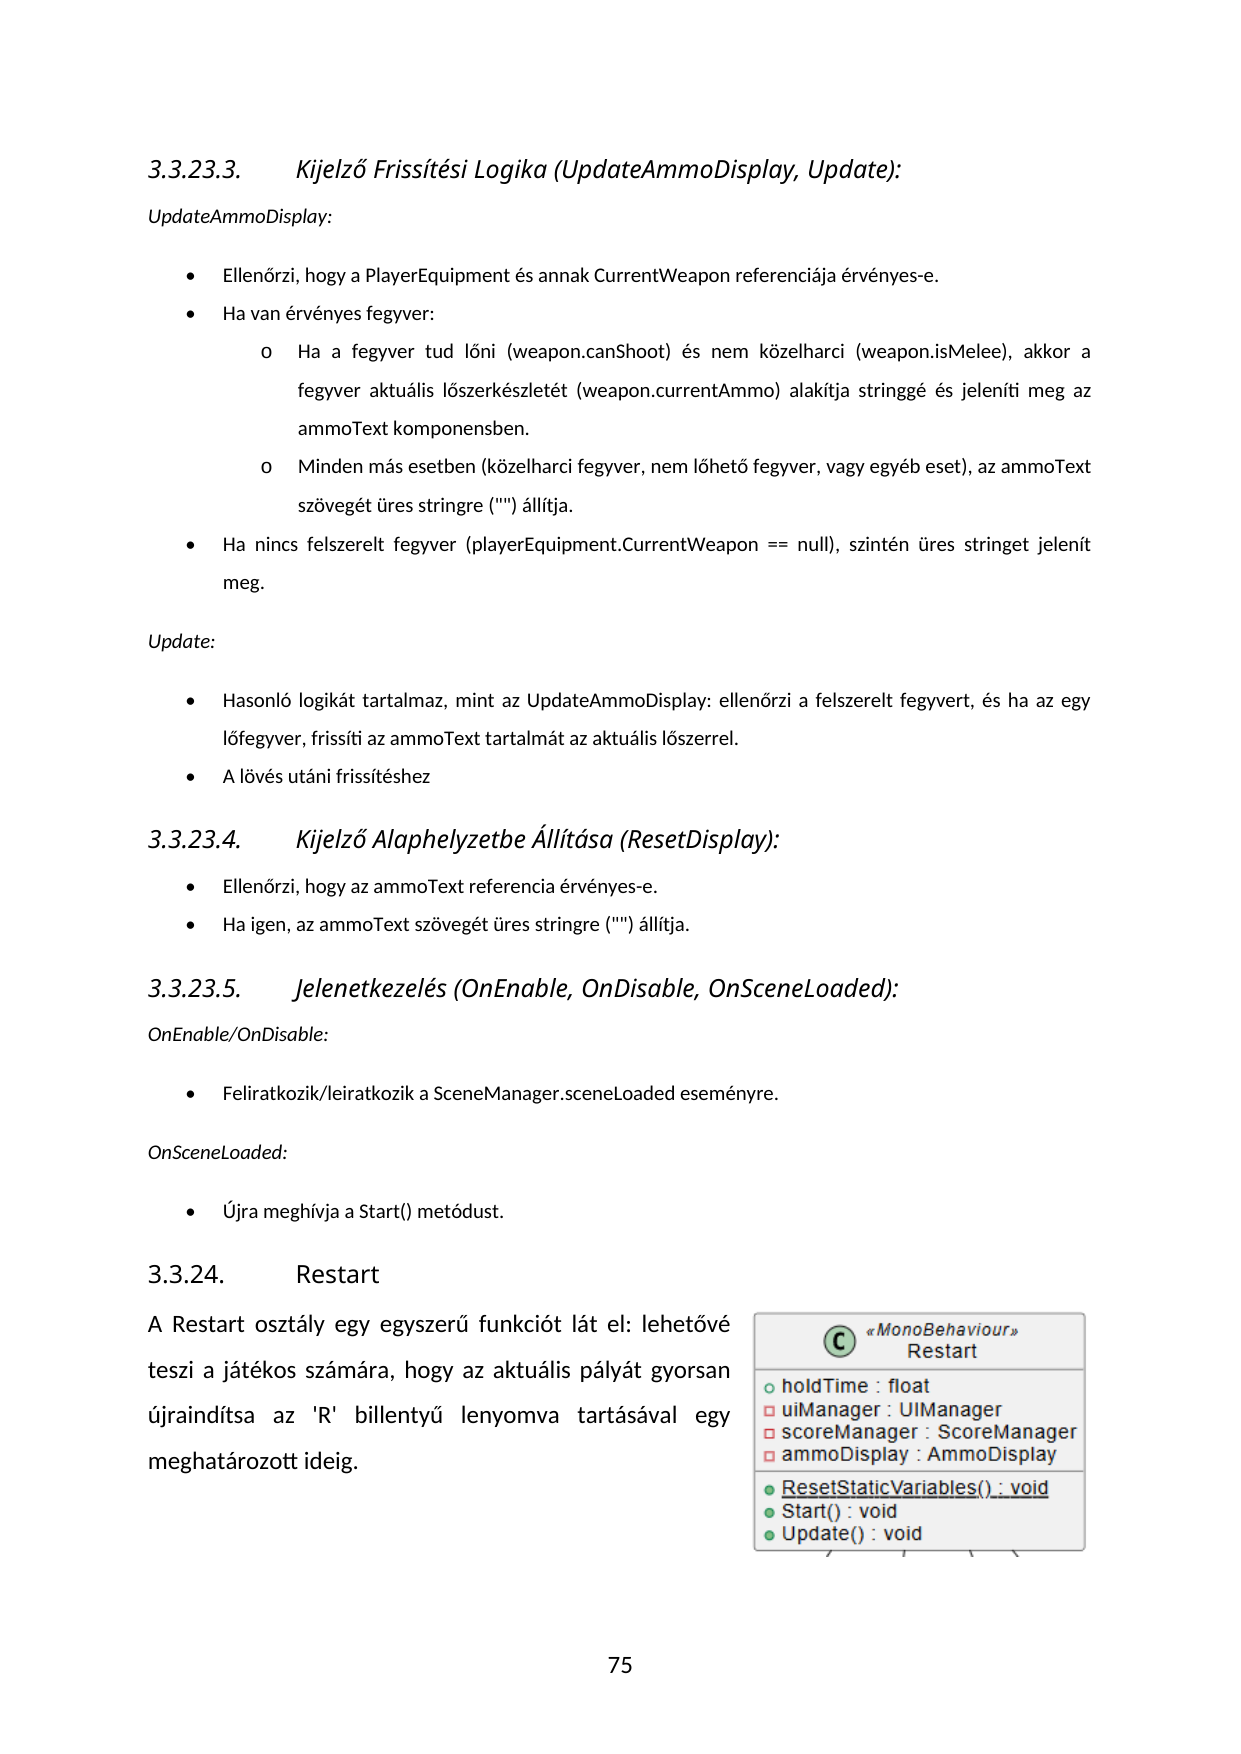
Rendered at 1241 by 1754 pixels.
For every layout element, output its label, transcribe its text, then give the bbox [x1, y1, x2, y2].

list Feliratkozik/leiratkozik a SceneManager.sceneLoaded eseményre. [185, 1080, 1092, 1106]
text OnEnable/OnDisable: [148, 1021, 1092, 1047]
text A Restart osztály egy egyszerű funkciót lát el: lehetővé teszi a játékos számára, hogy az aktuális pályát gyorsan újraindítsa az 'R' billentyű lenyomva tartásával egy meghatározott ideig. [148, 1308, 750, 1476]
list Ellenőrzi, hogy az ammoText referencia érvényes-e. [185, 873, 1092, 898]
list Ha a fegyver tud lőni (weapon.canShoot) és nem közelharci (weapon.isMelee), akkor a fegyver aktuális lőszerkészletét (weapon.currentAmmo) alakítja stringgé és jeleníti meg az ammoText komponensben. [260, 338, 1092, 441]
list Ha nincs felszerelt fegyver (playerEquipment.CurrentWeapon == null), szintén üres stringet jelenít meg. [185, 531, 1092, 594]
list Ha igen, az ammoText szövegét üres stringre ("") állítja. [185, 911, 1092, 937]
picture [750, 1308, 1093, 1557]
list Minden más esetben (közelharci fegyver, nem lőhető fegyver, vagy egyéb eset), az ammoText szövegét üres stringre ("") állítja. [260, 453, 1092, 518]
text UpdateAmmoDisplay: [148, 203, 1092, 228]
text Update: [148, 628, 1092, 653]
list Újra meghívja a Start() metódust. [185, 1198, 1092, 1223]
list Ellenőrzi, hogy a PlayerEquipment és annak CurrentWeapon referenciája érvényes-e. [185, 262, 1092, 287]
subtitle Restart [148, 1257, 1092, 1291]
subtitle Kijelző Frissítési Logika (UpdateAmmoDisplay, Update): [148, 152, 1092, 186]
list Ha van érvényes fegyver: [185, 300, 1092, 325]
list Hasonló logikát tartalmaz, mint az UpdateAmmoDisplay: ellenőrzi a felszerelt fegyvert, és ha az egy lőfegyver, frissíti az ammoText tartalmát az aktuális lőszerrel. [185, 687, 1092, 750]
subtitle Kijelző Alaphelyzetbe Állítása (ResetDisplay): [148, 822, 1092, 856]
list A lövés utáni frissítéshez [185, 763, 1092, 788]
subtitle Jelenetkezelés (OnEnable, OnDisable, OnSceneLoaded): [148, 970, 1092, 1004]
text OnSceneLoaded: [148, 1139, 1092, 1164]
